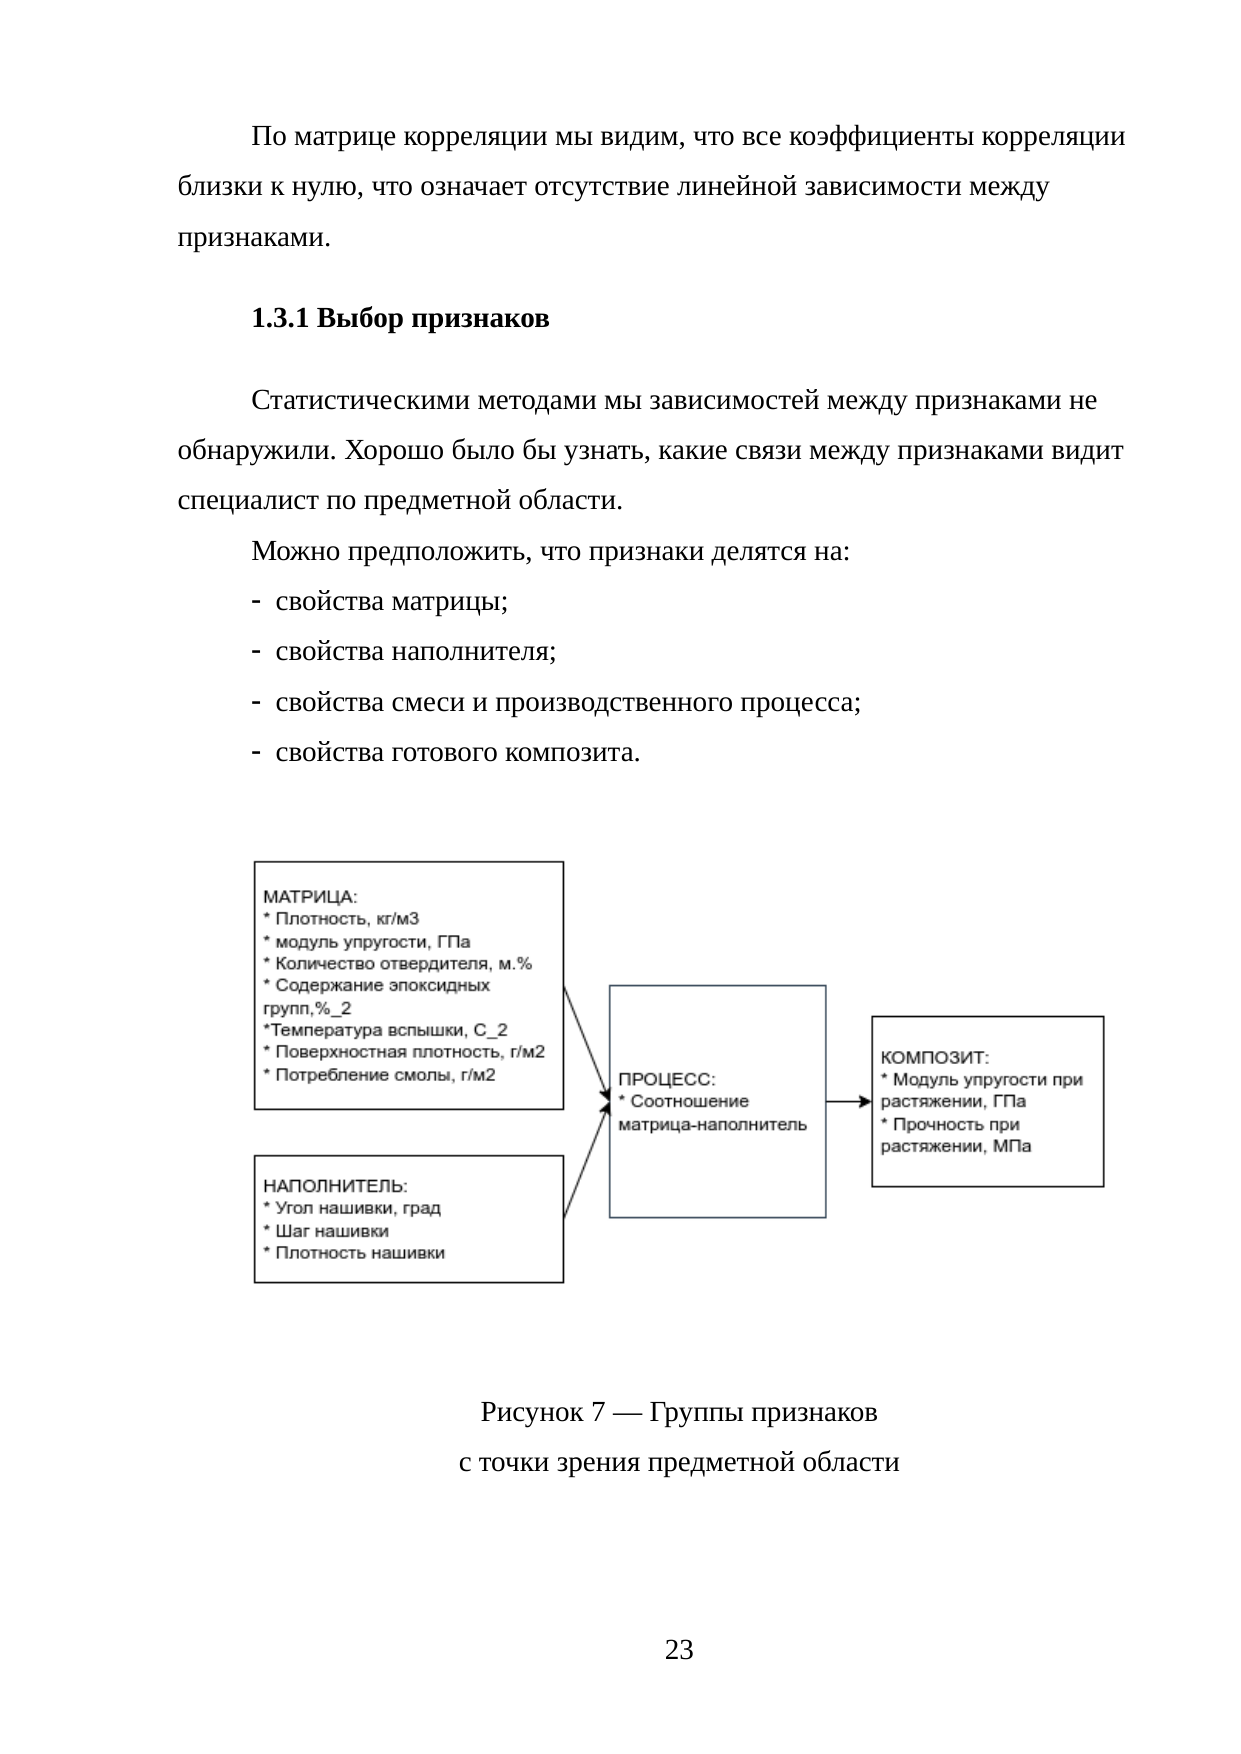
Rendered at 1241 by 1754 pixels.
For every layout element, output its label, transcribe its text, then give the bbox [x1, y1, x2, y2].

list свойства готового композита. [195, 734, 1181, 768]
list свойства матрицы; [195, 583, 1181, 617]
list свойства смеси и производственного процесса; [195, 684, 1181, 718]
list свойства наполнителя; [195, 633, 1181, 667]
picture [177, 785, 1182, 1361]
text Статистическими методами мы зависимостей между признаками не обнаружили. Хорошо было бы узнать, какие связи между признаками видит специалист по предметной области. [177, 382, 1181, 516]
text Можно предположить, что признаки делятся на: [177, 533, 1181, 566]
text Рисунок 7 — Группы признаков [177, 1361, 1181, 1427]
text По матрице корреляции мы видим, что все коэффициенты корреляции близки к нулю, что означает отсутствие линейной зависимости между признаками. [177, 118, 1181, 252]
text с точки зрения предметной области [177, 1444, 1181, 1477]
subtitle 1.3.1 Выбор признаков [177, 300, 1181, 334]
